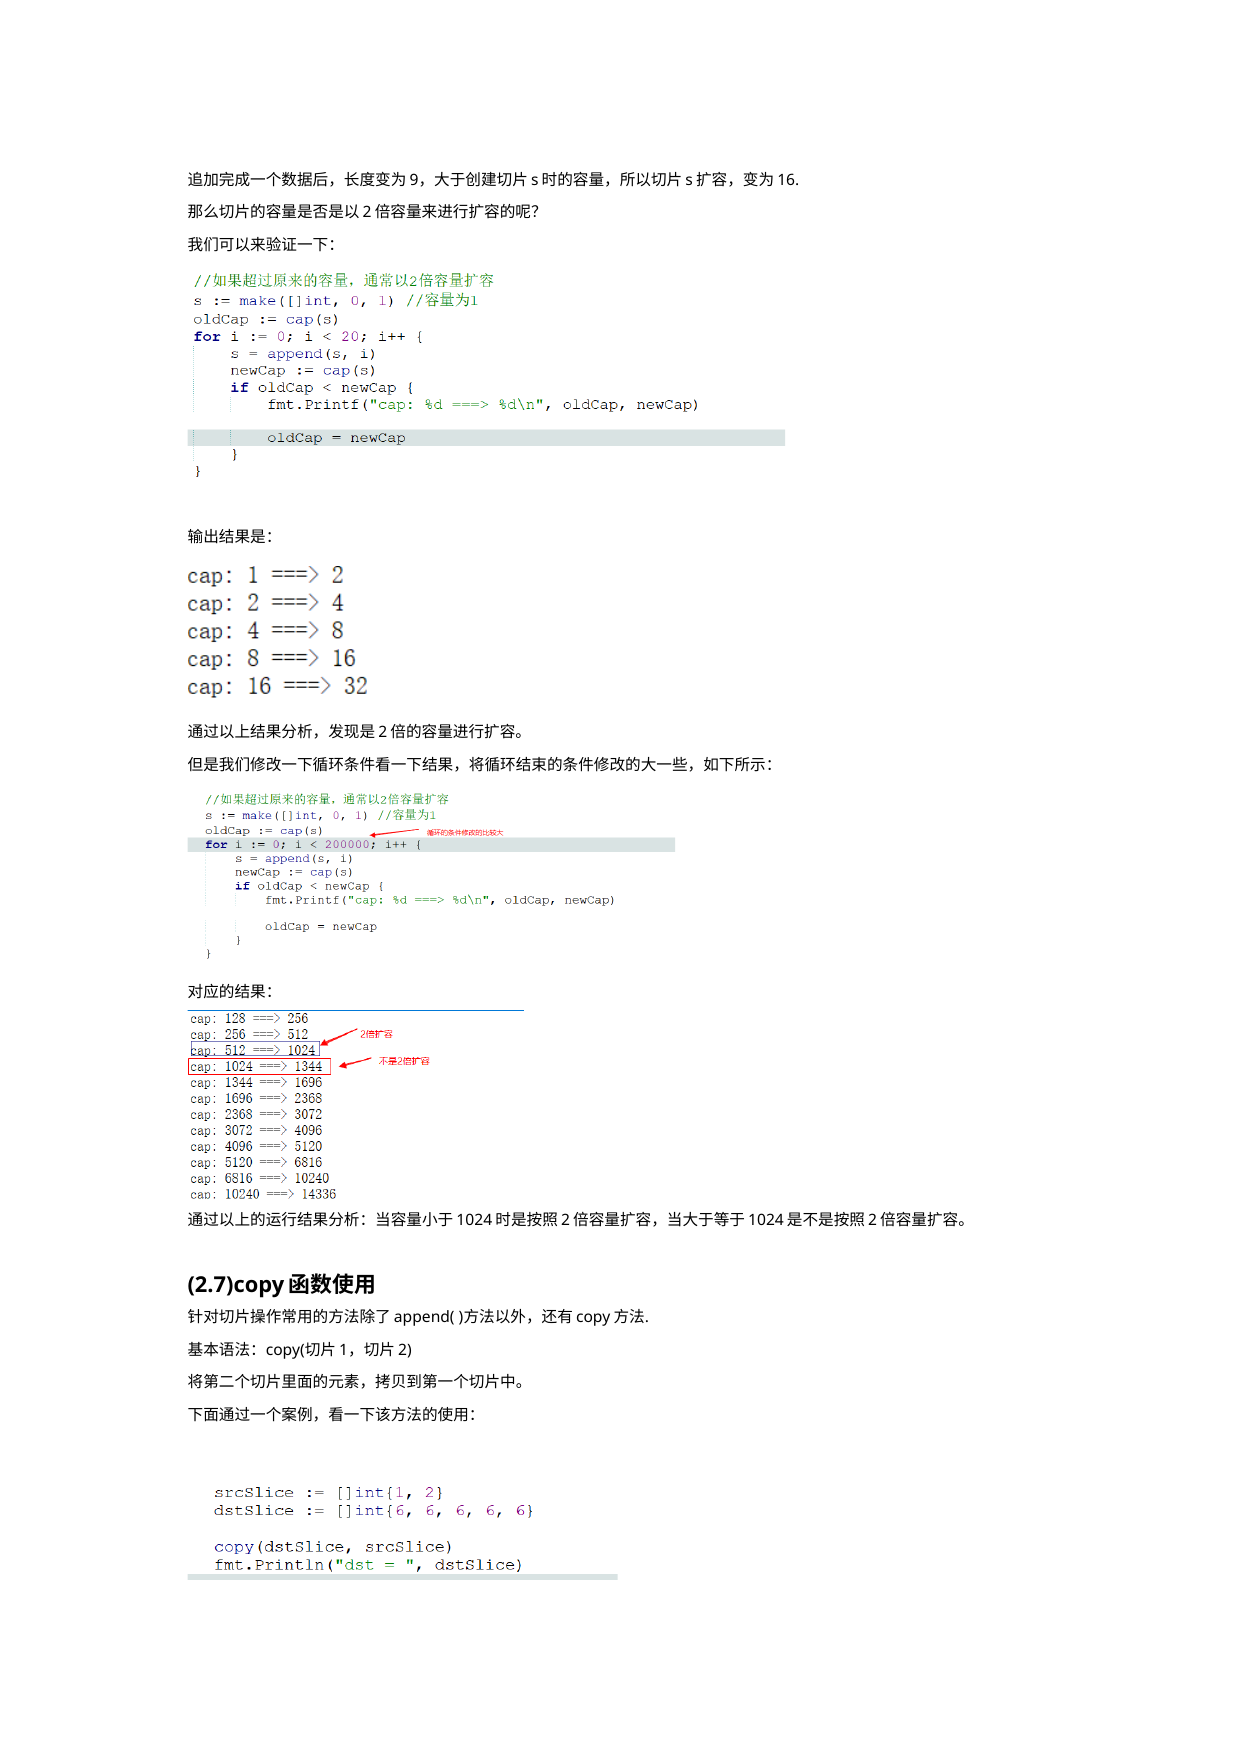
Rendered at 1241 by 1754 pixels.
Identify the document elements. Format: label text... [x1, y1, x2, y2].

text 我们可以来验证一下： [187, 227, 1053, 259]
picture [187, 792, 676, 962]
text 通过以上的运行结果分析：当容量小于1024时是按照2倍容量扩容，当大于等于1024是不是按照2倍容量扩容。 [187, 1202, 1053, 1234]
text 输出结果是： [187, 519, 1053, 552]
text 通过以上结果分析，发现是2倍的容量进行扩容。 [187, 714, 1053, 747]
picture [187, 1010, 524, 1199]
text 基本语法：copy(切片1，切片2) [187, 1332, 1053, 1364]
text 针对切片操作常用的方法除了append( )方法以外，还有copy方法. [187, 1299, 1053, 1332]
text 追加完成一个数据后，长度变为9，大于创建切片s时的容量，所以切片s扩容，变为16. [187, 162, 1053, 194]
text 对应的结果： [187, 974, 1053, 1007]
picture [187, 267, 786, 480]
picture [187, 566, 549, 700]
text 将第二个切片里面的元素，拷贝到第一个切片中。 [187, 1364, 1053, 1397]
text 下面通过一个案例，看一下该方法的使用： [187, 1397, 1053, 1429]
text (2.7)copy函数使用 [187, 1267, 1053, 1299]
text 那么切片的容量是否是以2倍容量来进行扩容的呢？ [187, 194, 1053, 227]
text 但是我们修改一下循环条件看一下结果，将循环结束的条件修改的大一些，如下所示： [187, 747, 1053, 779]
picture [187, 1474, 618, 1580]
